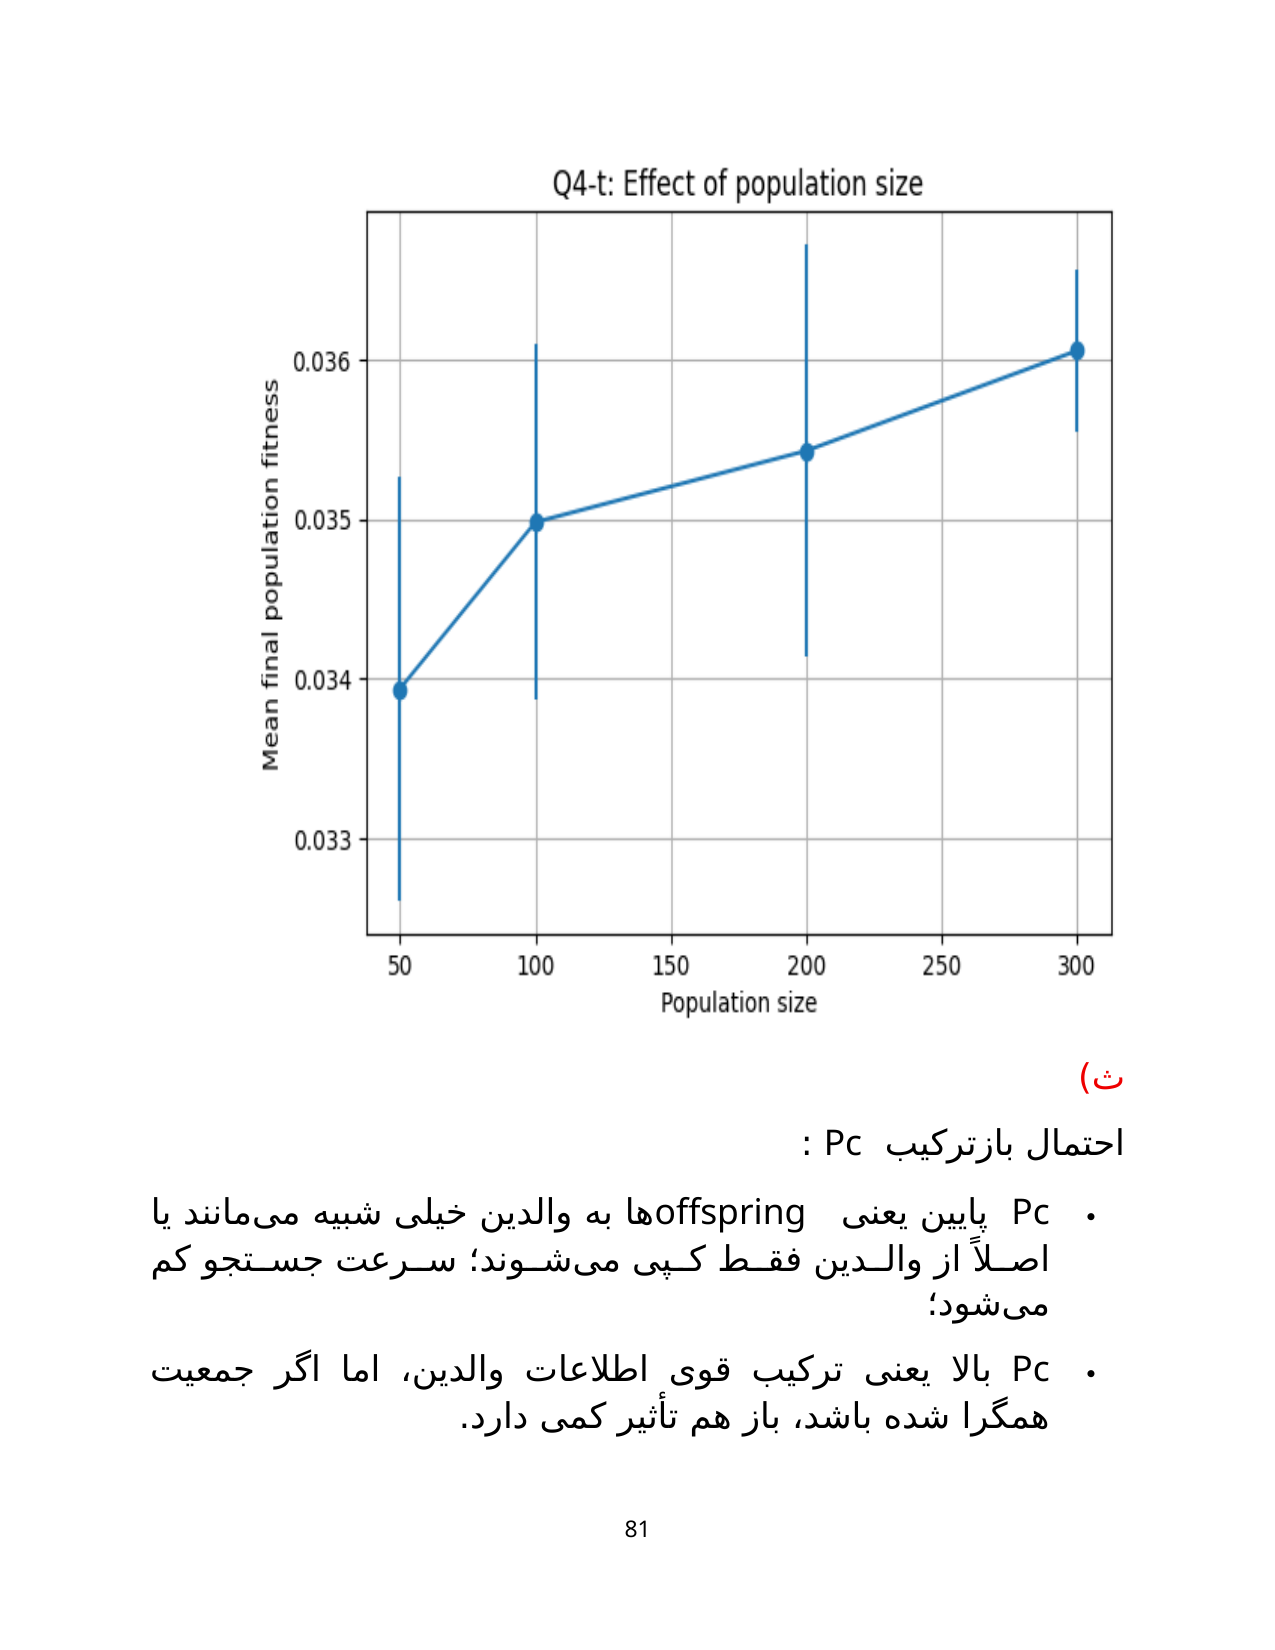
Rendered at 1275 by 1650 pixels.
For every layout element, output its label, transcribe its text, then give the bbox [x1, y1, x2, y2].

list Pc بالا یعنی ترکیب قوی اطلاعات والدین، اما اگر جمعیت همگرا شده باشد، باز هم تأثیر کمی دارد. [150, 1344, 1087, 1436]
text ث) [150, 1057, 1125, 1098]
text احتمال بازترکیب Pc : [150, 1118, 1125, 1166]
picture [248, 150, 1125, 1038]
list Pc پایین یعنی offspringها به والدین خیلی شبیه می‌مانند یا اصلاً از والدین فقط کپی می‌شوند؛ سرعت جستجو کم می‌شود؛ [150, 1187, 1087, 1324]
